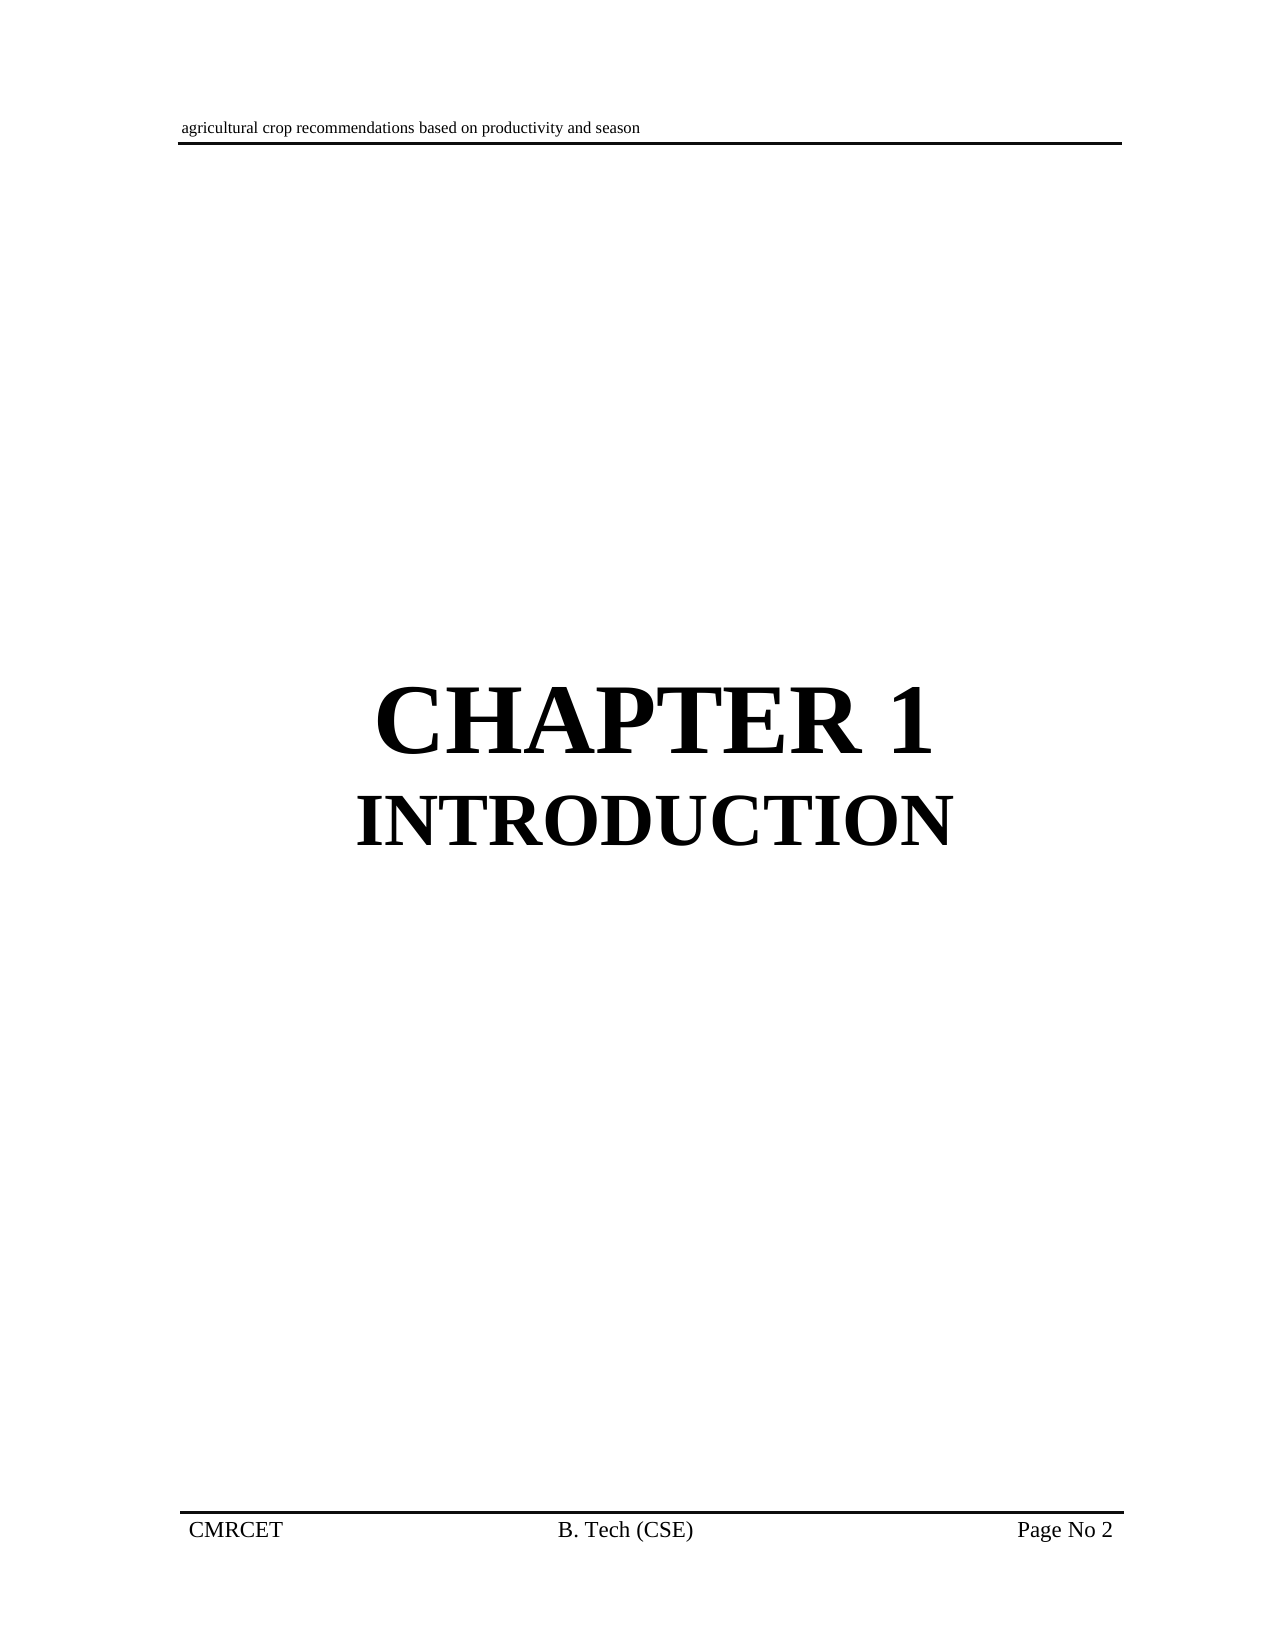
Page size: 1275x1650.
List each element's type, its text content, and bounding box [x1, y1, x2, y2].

subtitle CHAPTER 1 [340, 662, 970, 777]
text CMRCET B. Tech (CSE) Page No 2 [177, 1516, 1127, 1543]
text INTRODUCTION [340, 777, 969, 863]
text agricultural crop recommendations based on productivity and season [177, 118, 1127, 137]
